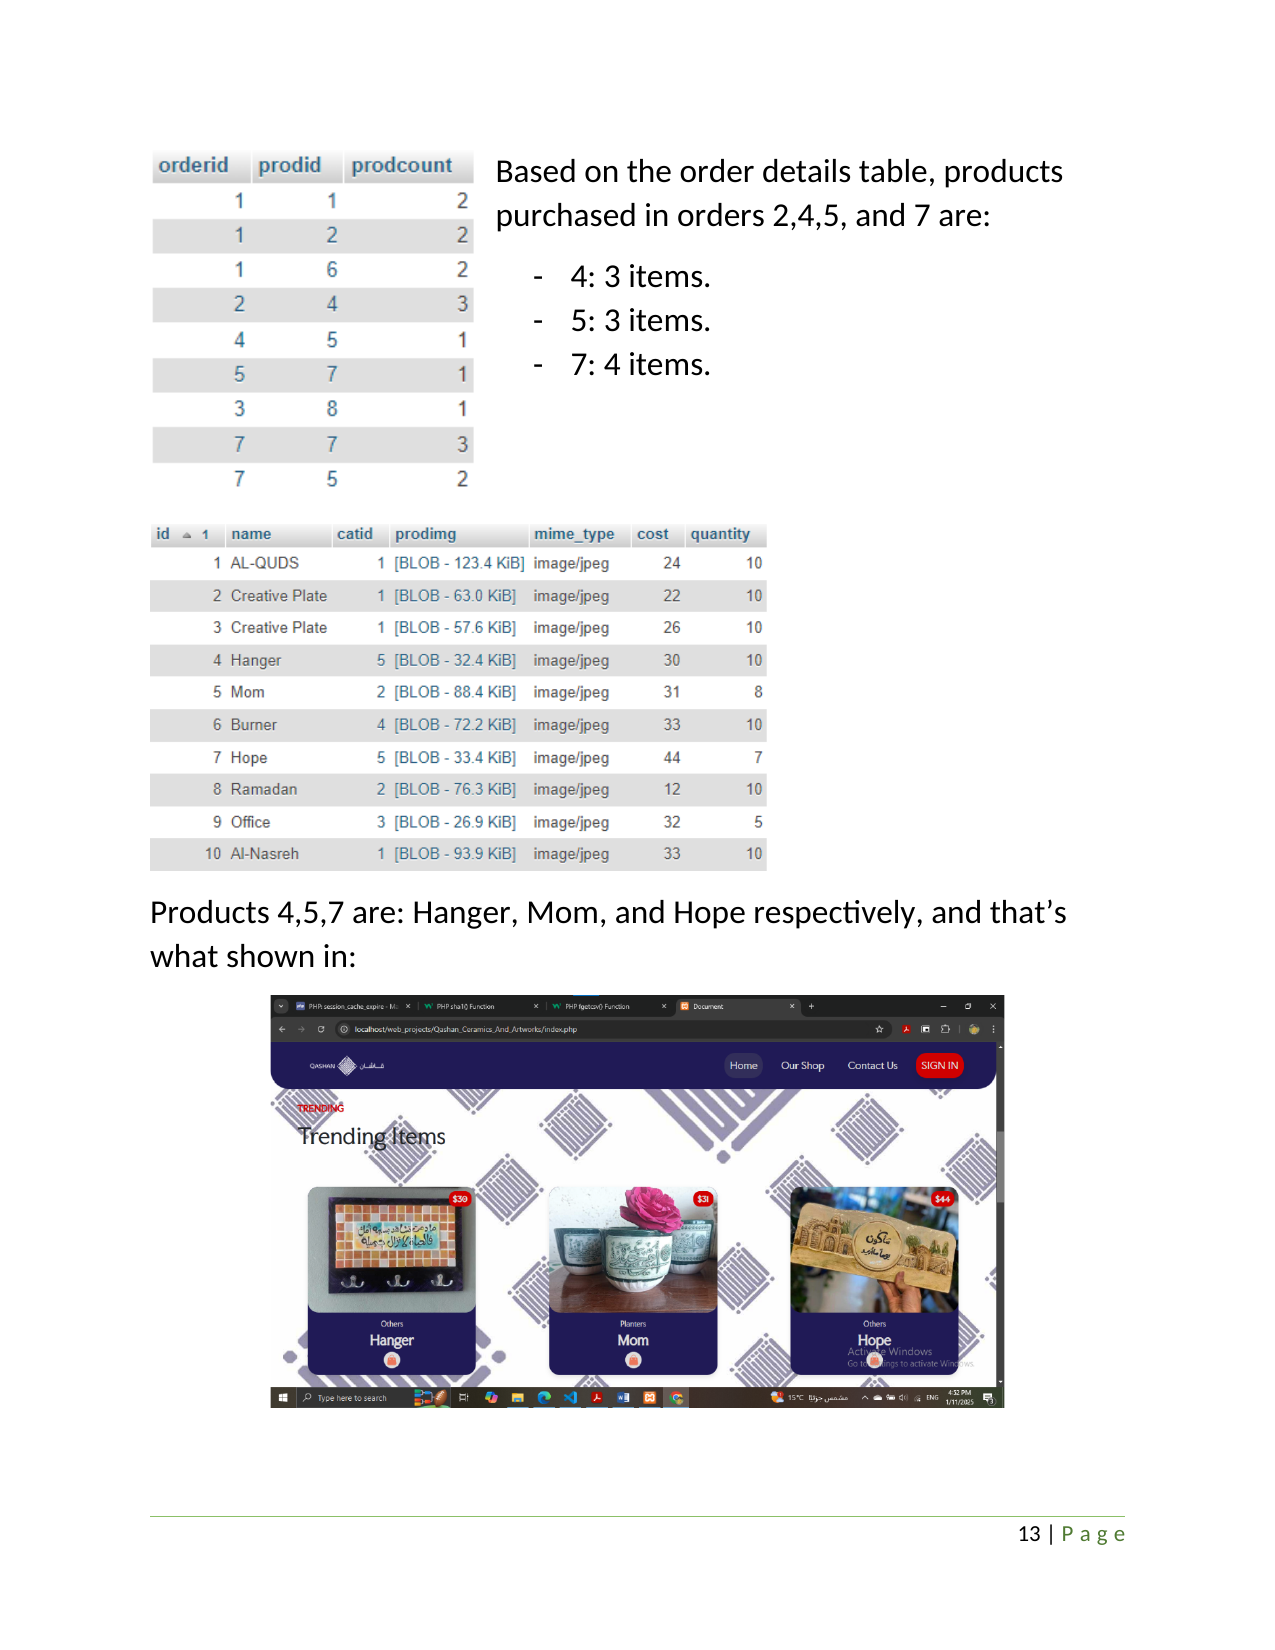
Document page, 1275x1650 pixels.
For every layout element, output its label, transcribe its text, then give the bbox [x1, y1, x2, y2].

picture [150, 524, 768, 871]
text Products 4,5,7 are: Hanger, Mom, and Hope respectively, and that’s what shown in: [150, 891, 1125, 976]
picture [150, 150, 477, 507]
picture [270, 995, 1005, 1408]
list 7: 4 items. [477, 342, 1125, 383]
text Based on the order details table, products purchased in orders 2,4,5, and 7 are: [477, 150, 1125, 235]
list 4: 3 items. [477, 254, 1125, 295]
list 5: 3 items. [477, 298, 1125, 339]
